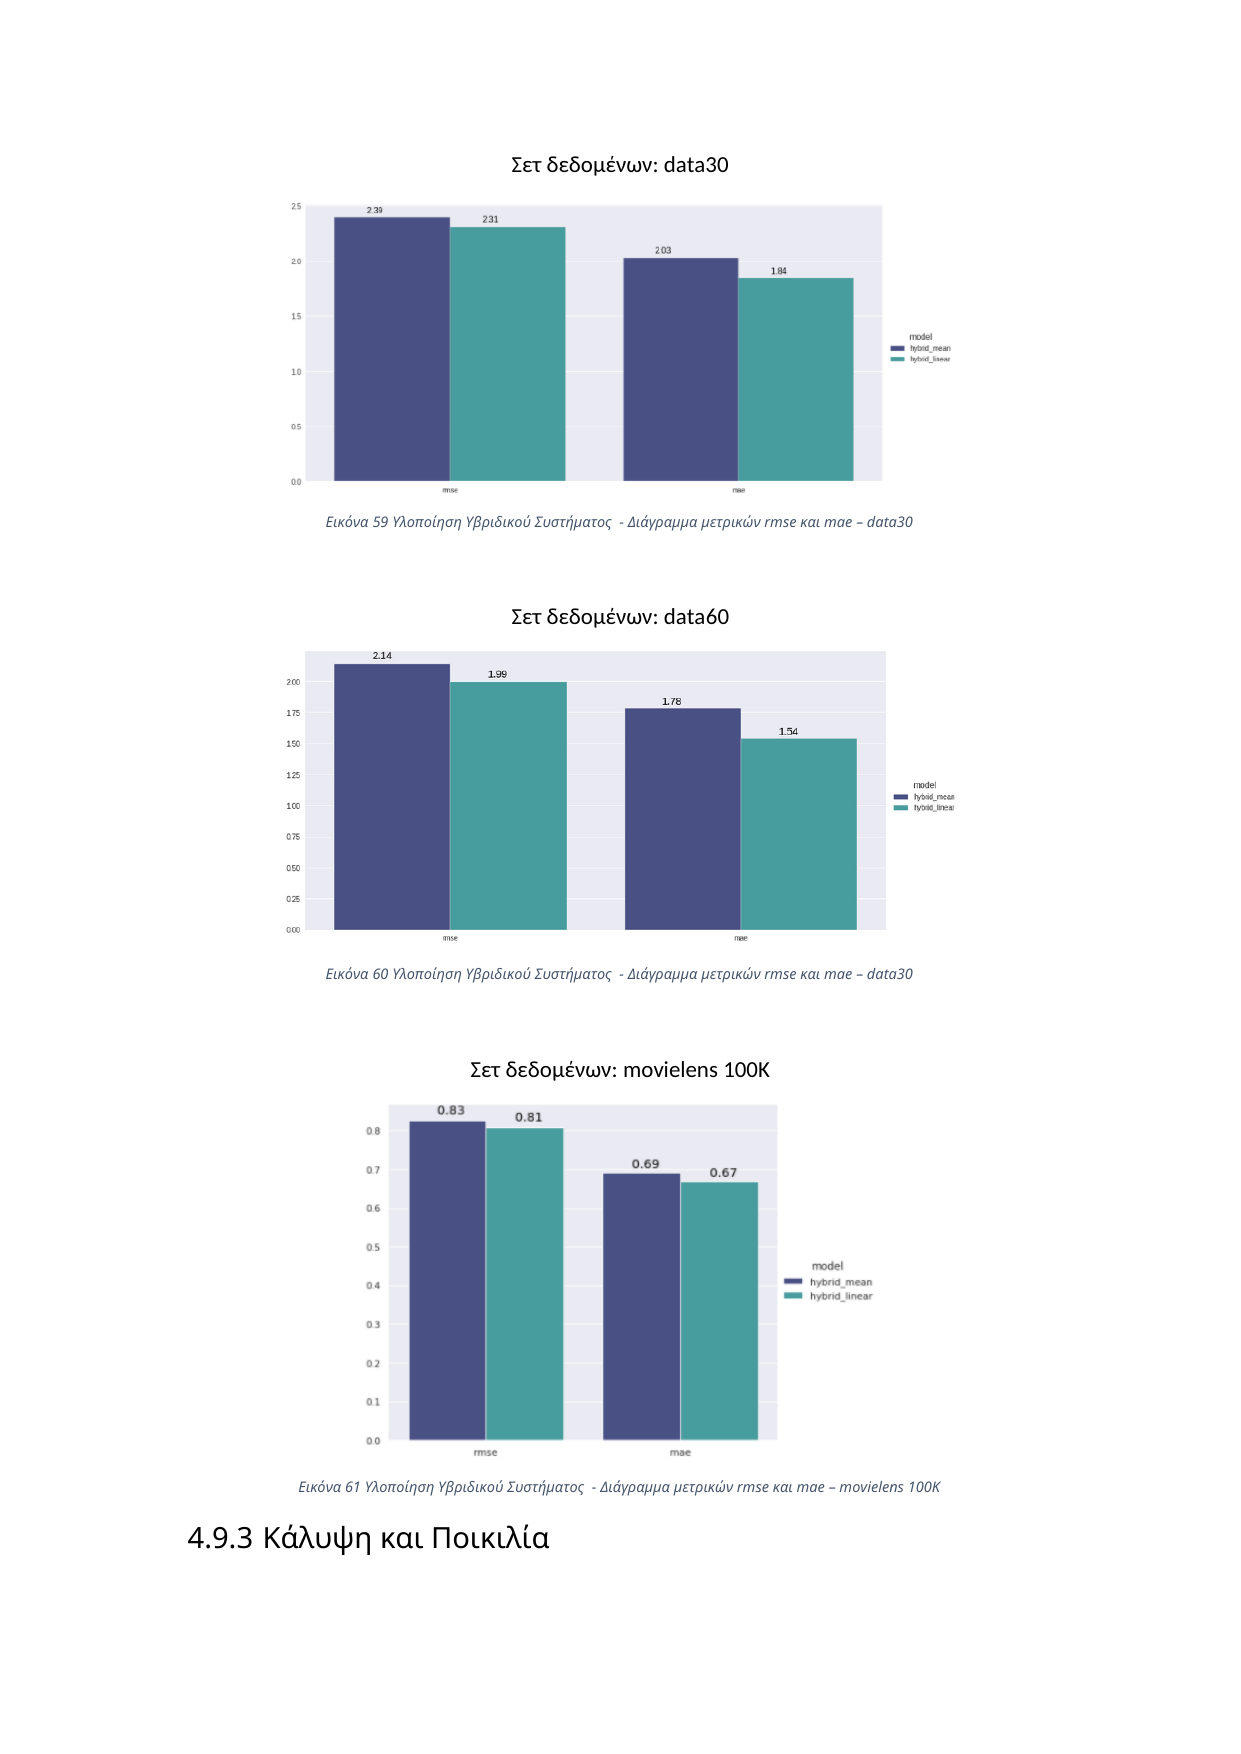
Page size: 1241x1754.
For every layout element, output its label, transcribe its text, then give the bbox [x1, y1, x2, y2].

subtitle Κάλυψη και Ποικιλία [187, 1518, 1053, 1557]
text Σετ δεδομένων: data30 [187, 150, 1053, 178]
picture [282, 649, 958, 945]
picture [287, 196, 953, 493]
text Σετ δεδομένων: movielens 100K [187, 1055, 1053, 1083]
picture [362, 1101, 878, 1457]
text Εικόνα 59 Υλοποίηση Υβριδικού Συστήματος - Διάγραμμα μετρικών rmse και mae – data30 [187, 511, 1053, 531]
text Εικόνα 61 Yλοποίηση Υβριδικού Συστήματος - Διάγραμμα μετρικών rmse και mae – movielens 100K [187, 1477, 1053, 1497]
text Σετ δεδομένων: data60 [187, 602, 1053, 631]
text Εικόνα 60 Υλοποίηση Υβριδικού Συστήματος - Διάγραμμα μετρικών rmse και mae – data30 [187, 964, 1053, 984]
